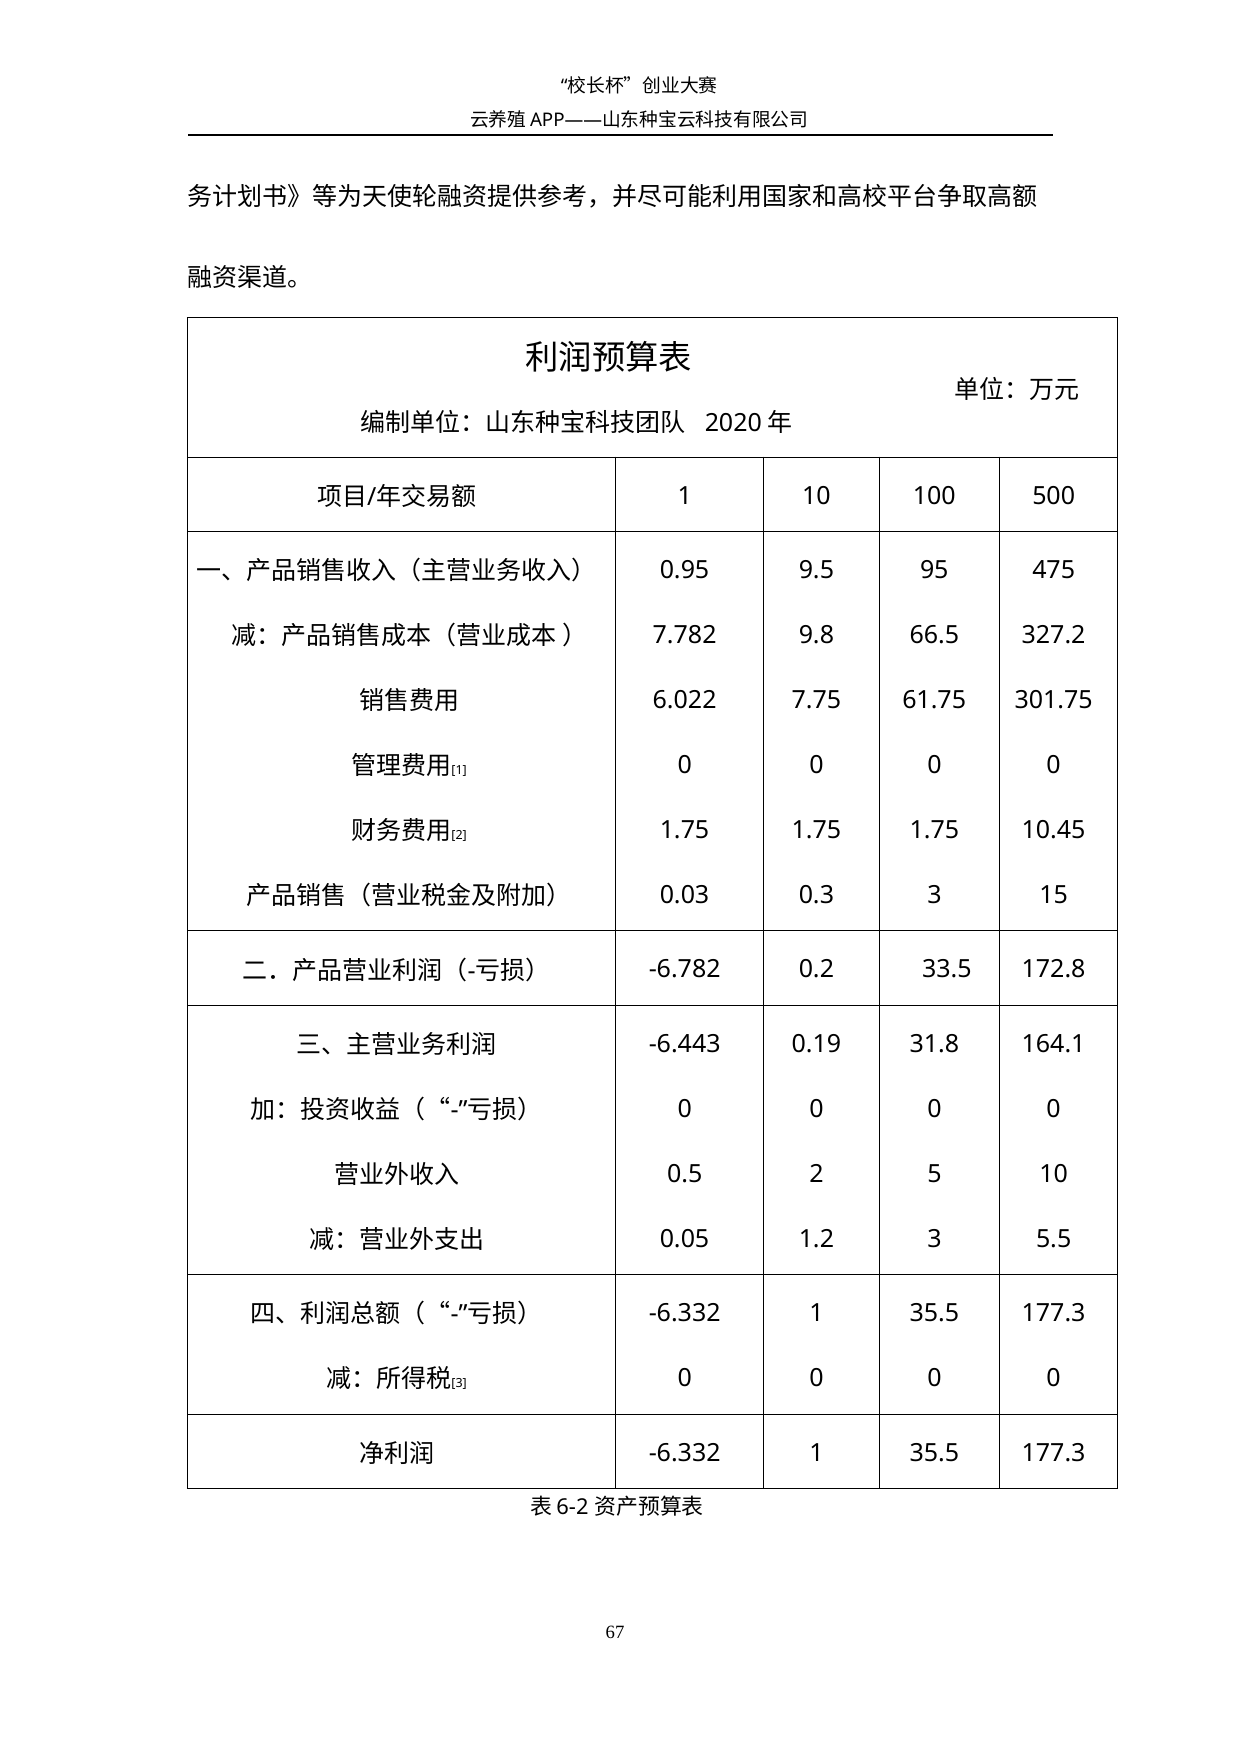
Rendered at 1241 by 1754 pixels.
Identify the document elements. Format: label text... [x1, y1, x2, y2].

table_cell 项目/年交易额 [188, 458, 615, 531]
table_cell 177.3 0 [1000, 1275, 1117, 1413]
table_cell 一、产品销售收入（主营业务收入） 减：产品销售成本（营业成本 ） 销售费用 管理费用[1] 财务费用[2] 产品销售（营业税金及附加） [188, 532, 615, 930]
table_cell -6.443 0 0.5 0.05 [616, 1006, 763, 1274]
table_cell 9.5 9.8 7.75 0 1.75 0.3 [764, 532, 879, 930]
table_cell 二．产品营业利润（-亏损） [188, 931, 615, 1005]
table_cell 四、利润总额（“-”亏损） 减：所得税[3] [188, 1275, 615, 1413]
table_header 单位：万元 [925, 318, 1117, 457]
table_cell 0.95 7.782 6.022 0 1.75 0.03 [616, 532, 763, 930]
table_cell 0.19 0 2 1.2 [764, 1006, 879, 1274]
table_cell -6.782 [616, 931, 763, 1005]
table_cell 95 66.5 61.75 0 1.75 3 [880, 532, 999, 930]
table_cell 1 [764, 1415, 879, 1488]
table_cell 164.1 0 10 5.5 [1000, 1006, 1117, 1274]
table_cell 100 [880, 458, 999, 531]
table_cell 475 327.2 301.75 0 10.45 15 [1000, 532, 1117, 930]
text 表6-2 资产预算表 [530, 1489, 1053, 1521]
table_cell -6.332 [616, 1415, 763, 1488]
table_cell 三、主营业务利润 加：投资收益（“-”亏损） 营业外收入 减：营业外支出 [188, 1006, 615, 1274]
table_cell 500 [1000, 458, 1117, 531]
table_cell 10 [764, 458, 879, 531]
table_header 利润预算表 编制单位：山东种宝科技团队 2020年 [188, 318, 925, 457]
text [187, 162, 1053, 308]
table_cell 33.5 [880, 931, 999, 1005]
table_cell 31.8 0 5 3 [880, 1006, 999, 1274]
table_cell 172.8 [1000, 931, 1117, 1005]
table_cell 1 [616, 458, 763, 531]
table_cell 0.2 [764, 931, 879, 1005]
table_cell 177.3 [1000, 1415, 1117, 1488]
table_cell 35.5 [880, 1415, 999, 1488]
table_cell 35.5 0 [880, 1275, 999, 1413]
table_cell -6.332 0 [616, 1275, 763, 1413]
table_cell 净利润 [188, 1415, 615, 1488]
table_cell 1 0 [764, 1275, 879, 1413]
